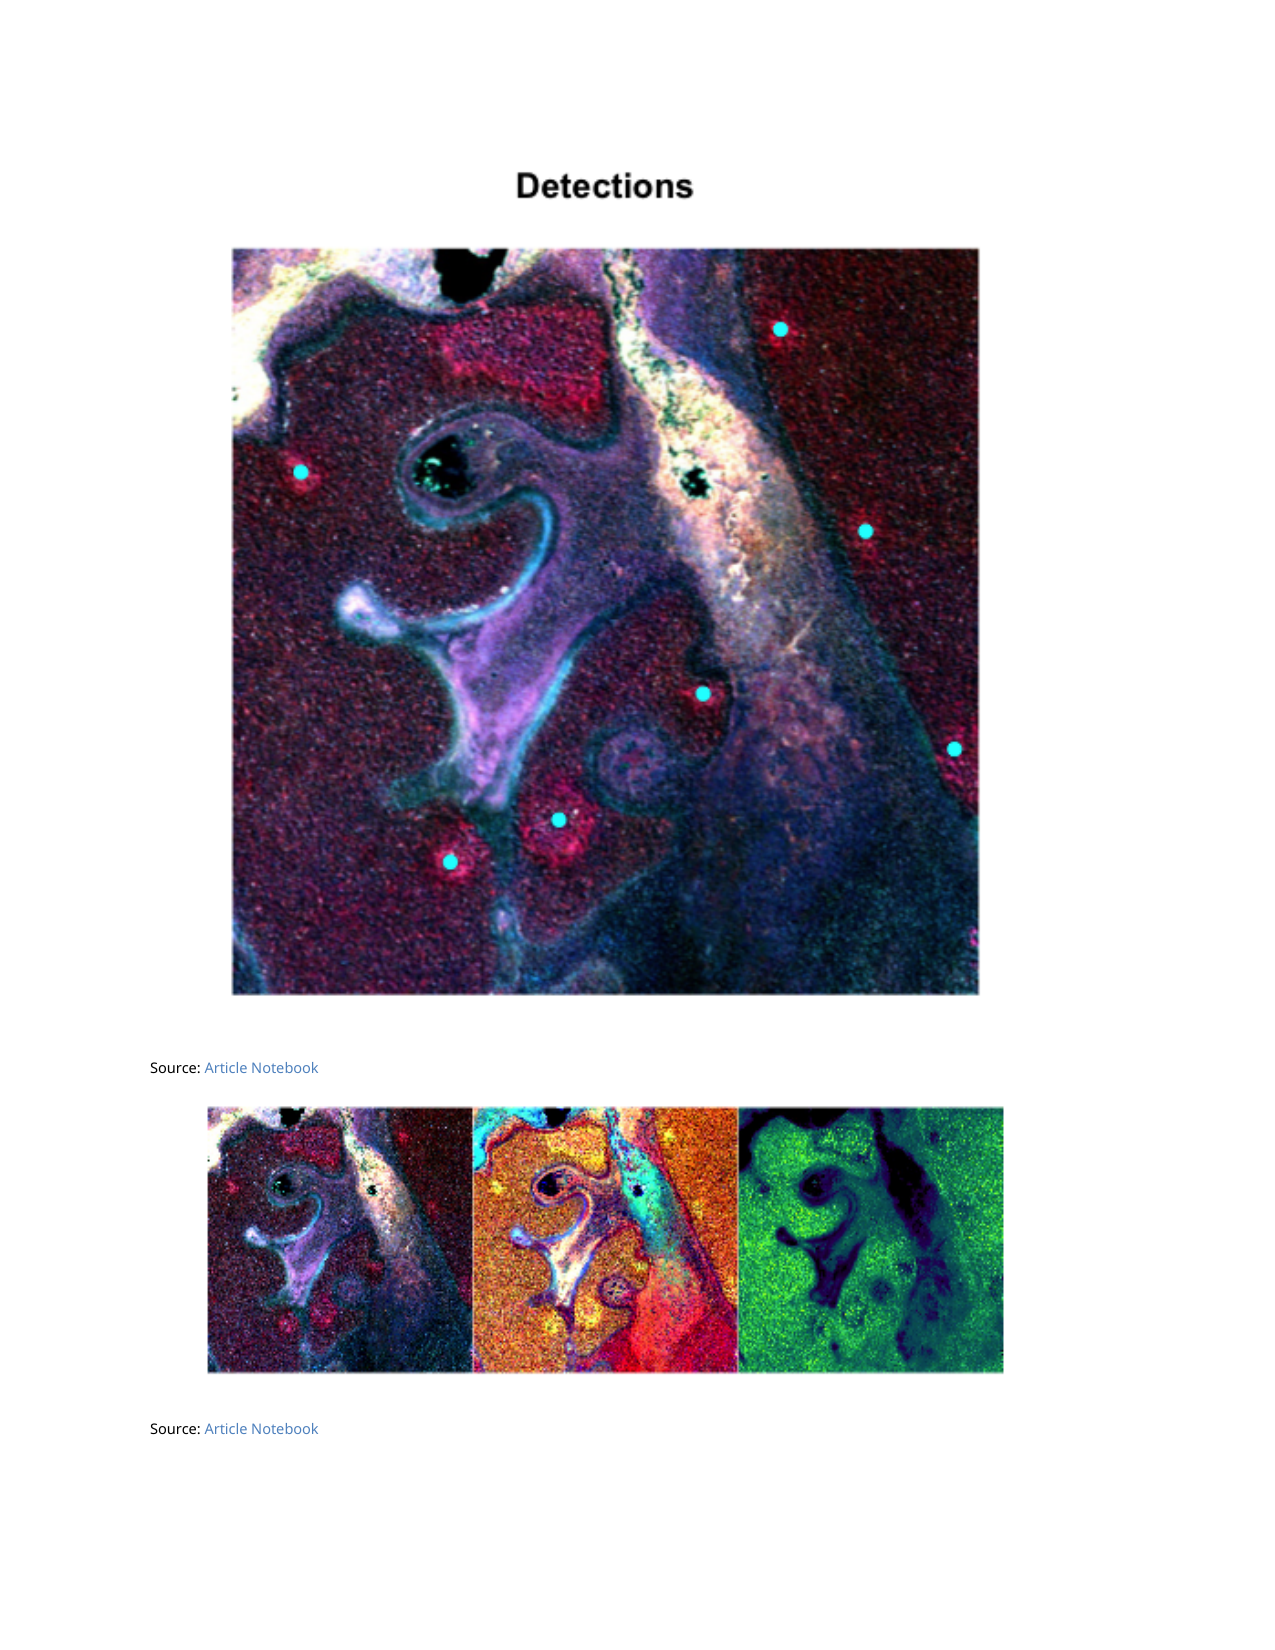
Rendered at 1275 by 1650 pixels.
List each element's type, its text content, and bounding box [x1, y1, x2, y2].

text Source: Article Notebook [150, 1044, 1125, 1078]
picture [168, 150, 1044, 1025]
text Source: Article Notebook [150, 1405, 1125, 1439]
picture [168, 1096, 1044, 1387]
